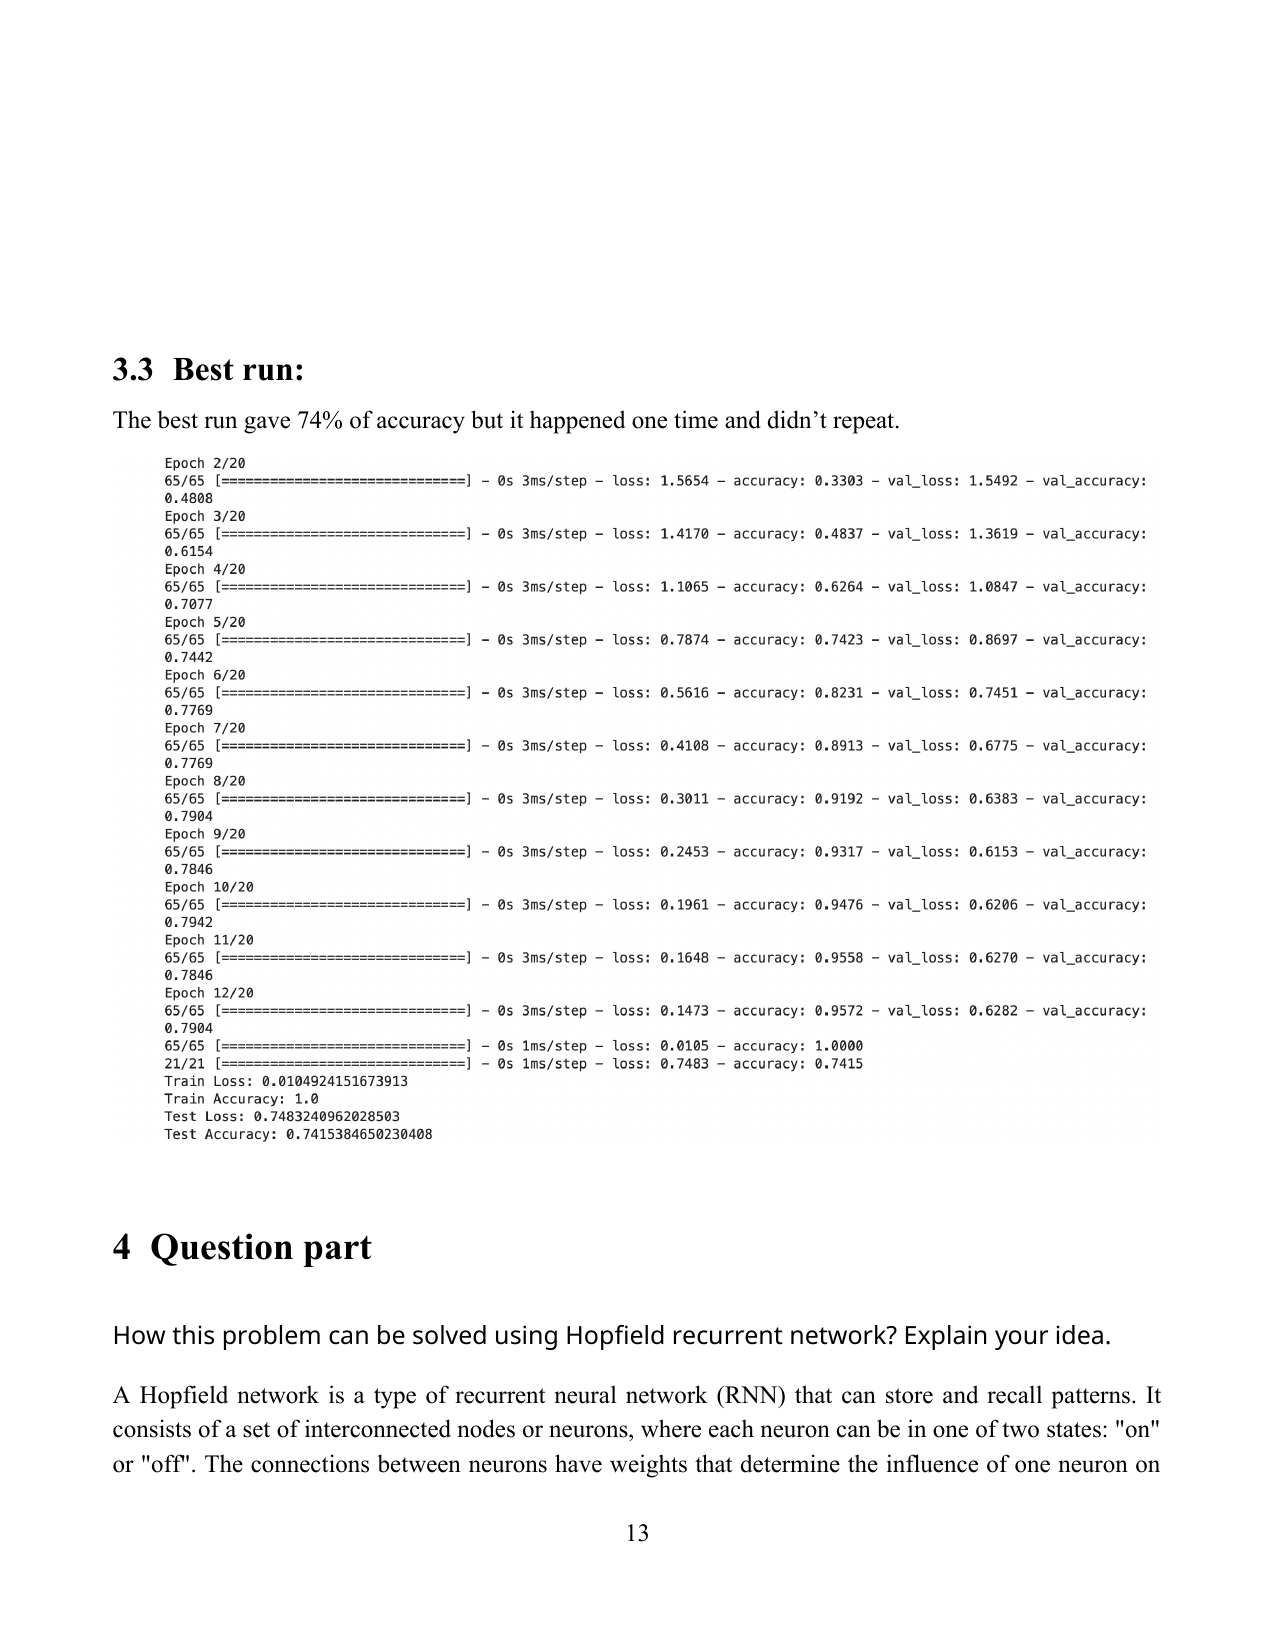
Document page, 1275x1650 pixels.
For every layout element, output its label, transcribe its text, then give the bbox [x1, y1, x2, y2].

subtitle Best run: [112, 351, 1162, 388]
text How this problem can be solved using Hopfield recurrent network? Explain your idea. [112, 1318, 1162, 1352]
subtitle Question part [112, 1226, 1162, 1268]
picture [112, 453, 1163, 1148]
text The best run gave 74% of accuracy but it happened one time and didn’t repeat. [112, 406, 1162, 434]
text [112, 1381, 1162, 1478]
